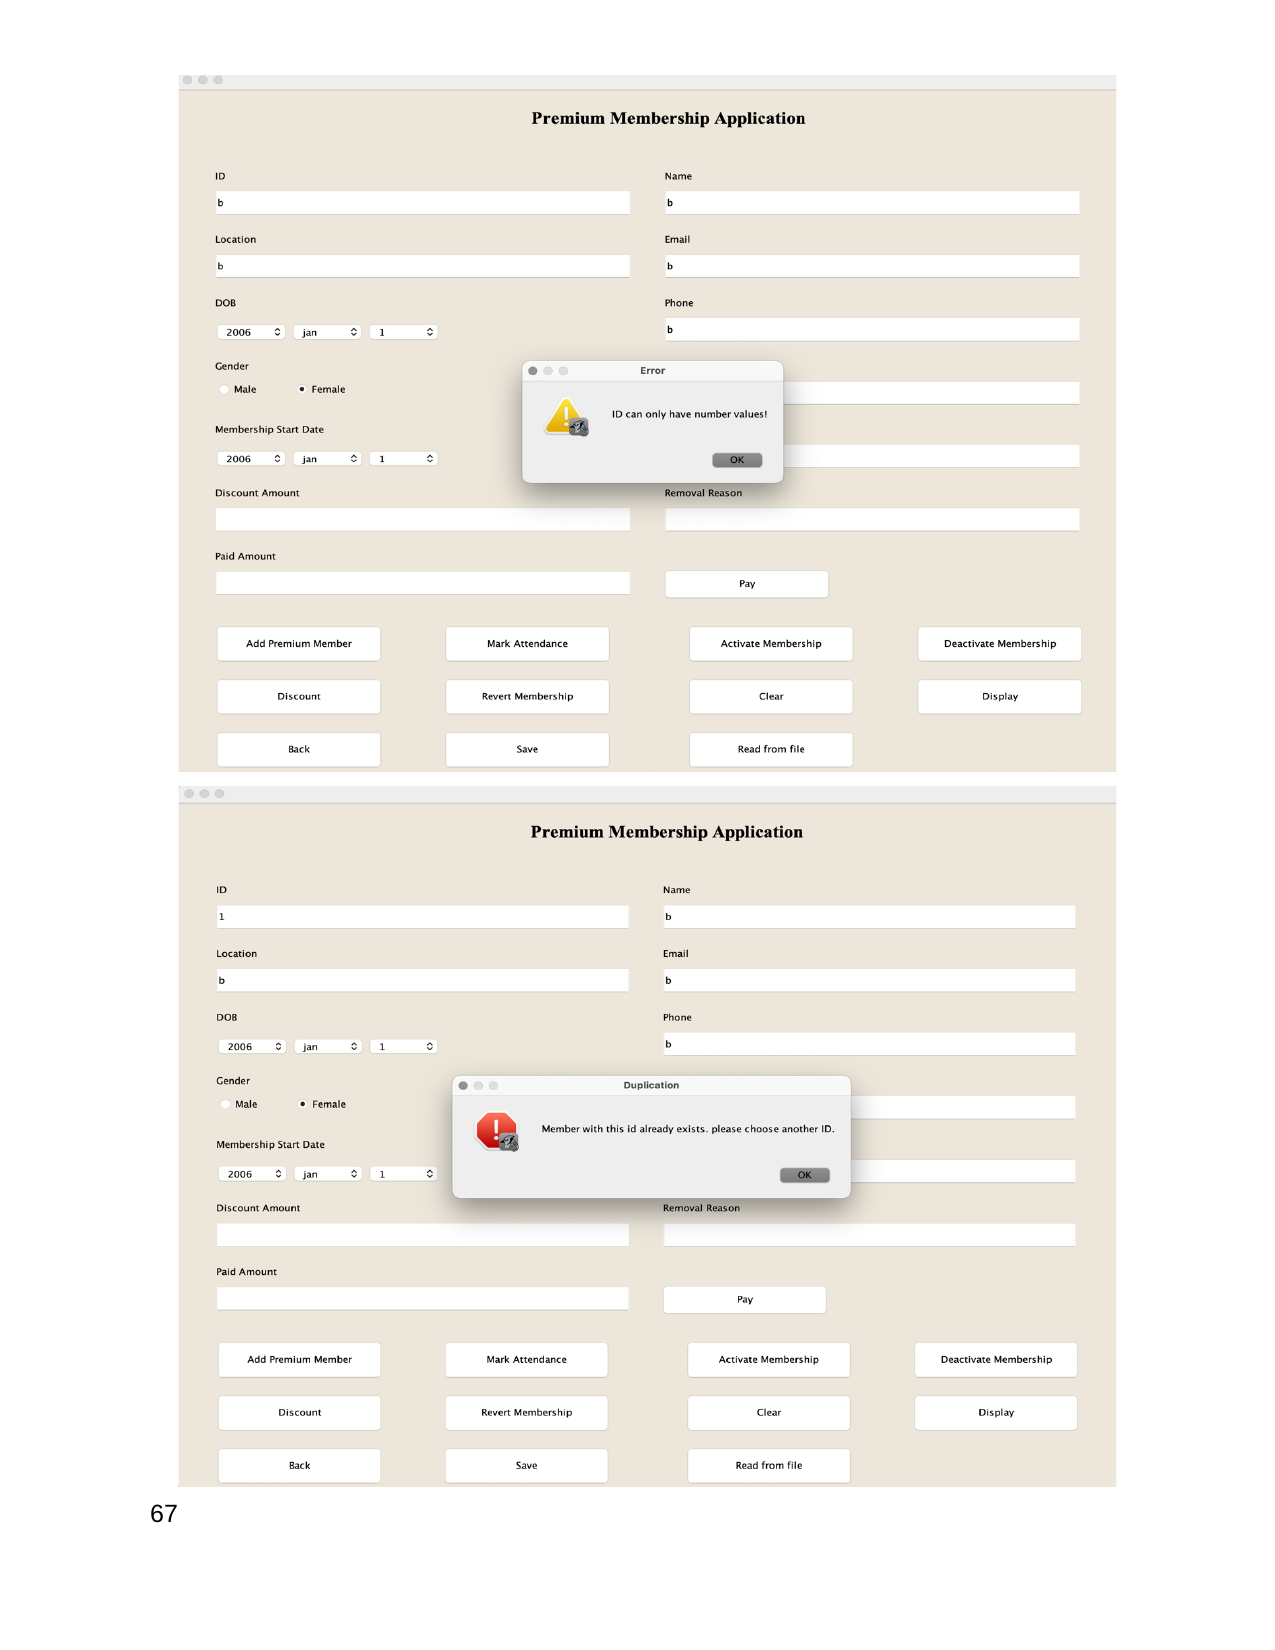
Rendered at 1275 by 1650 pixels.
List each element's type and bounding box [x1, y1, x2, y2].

picture [178, 75, 1117, 772]
picture [178, 786, 1117, 1487]
